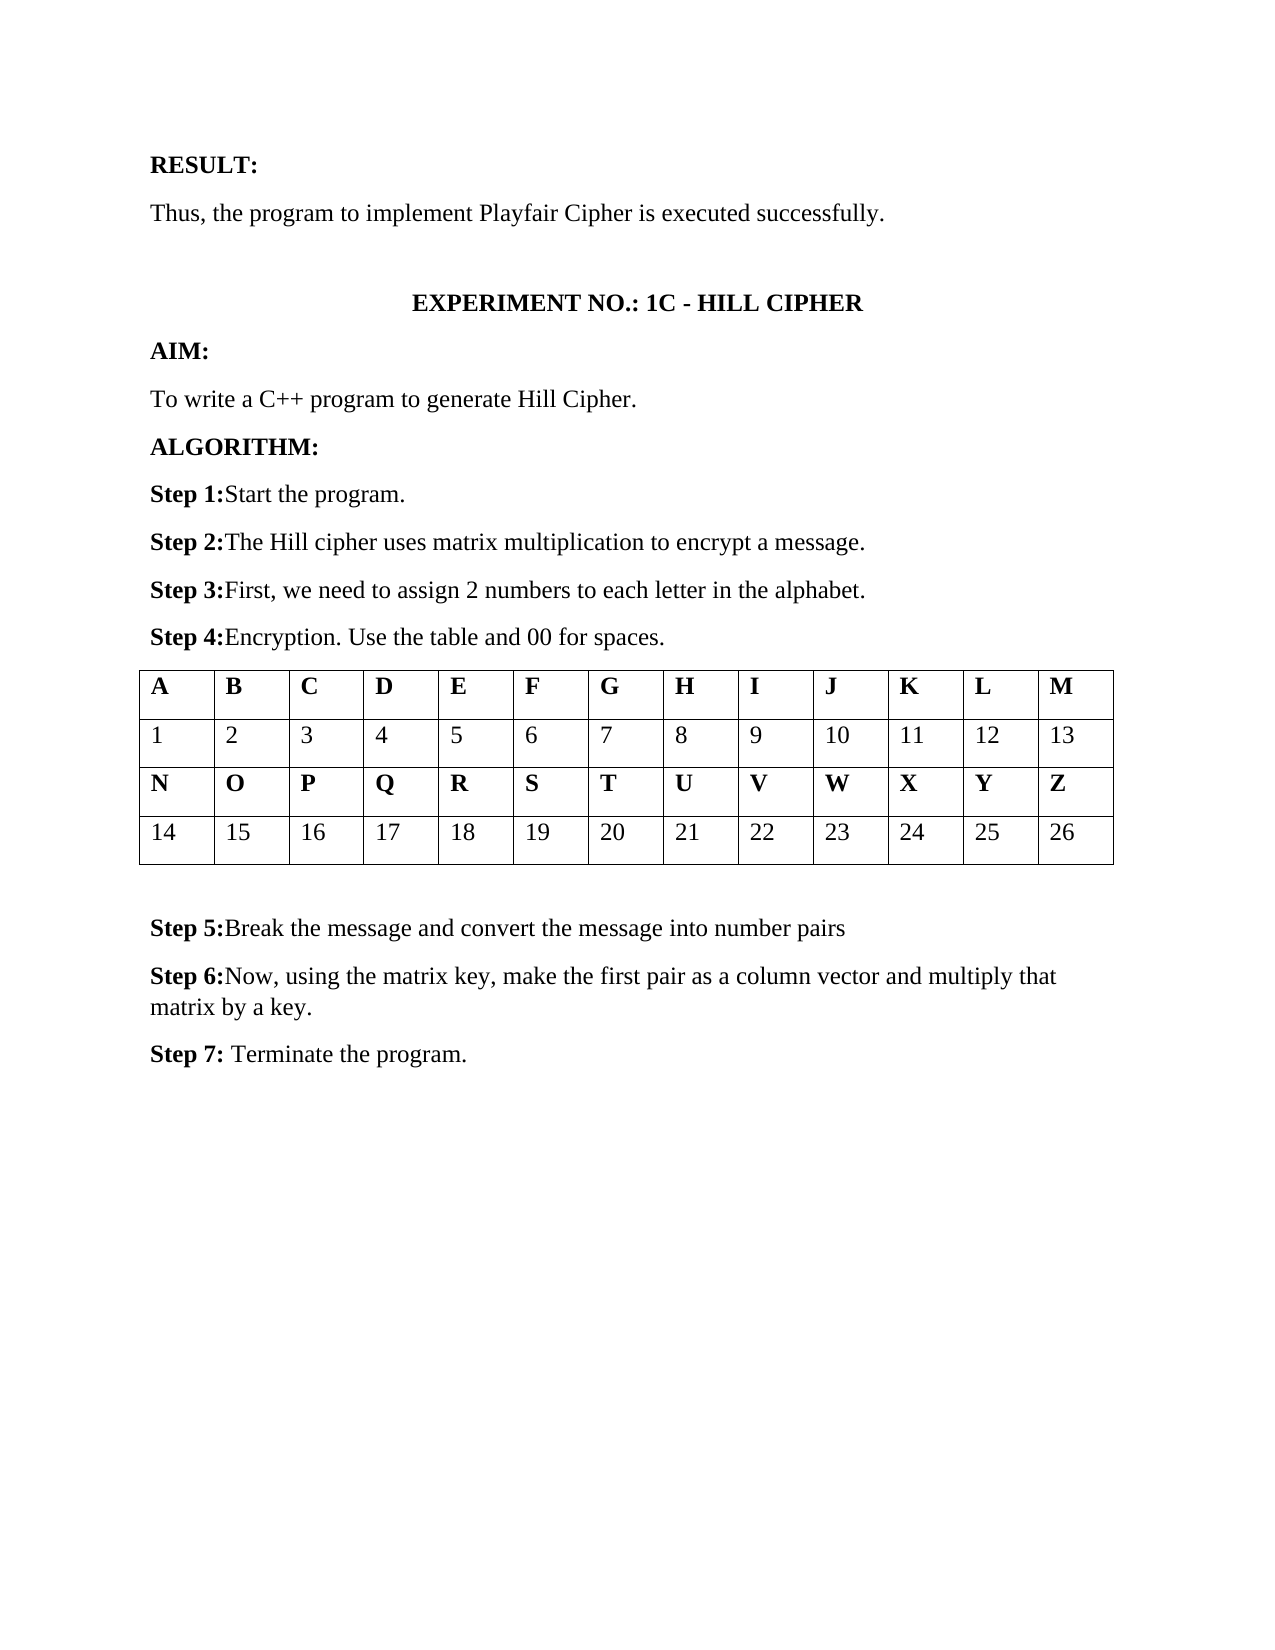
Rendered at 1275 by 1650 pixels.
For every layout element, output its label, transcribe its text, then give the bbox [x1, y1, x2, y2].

table_header D [364, 671, 438, 719]
table_cell 5 [439, 720, 513, 767]
text Step 5:Break the message and convert the message into number pairs [150, 913, 1125, 942]
table_cell 24 [889, 817, 963, 864]
text Step 3:First, we need to assign 2 numbers to each letter in the alphabet. [150, 575, 1125, 603]
table_cell 13 [1039, 720, 1113, 767]
table_cell 18 [439, 817, 513, 864]
text Thus, the program to implement Playfair Cipher is executed successfully. [150, 198, 1125, 226]
table_cell 11 [889, 720, 963, 767]
table_header I [739, 671, 813, 719]
text ALGORITHM: [150, 432, 1125, 460]
table_cell 25 [964, 817, 1038, 864]
table_cell 4 [364, 720, 438, 767]
table_cell O [215, 768, 289, 816]
table_cell 7 [589, 720, 663, 767]
table_cell 3 [290, 720, 363, 767]
table_cell N [140, 768, 214, 816]
table_header G [589, 671, 663, 719]
table_cell R [439, 768, 513, 816]
table_cell V [739, 768, 813, 816]
table_header K [889, 671, 963, 719]
text Step 6:Now, using the matrix key, make the first pair as a column vector and multiply that matrix by a key. [150, 961, 1125, 1021]
text AIM: [150, 336, 1125, 365]
table_header E [439, 671, 513, 719]
table_header A [140, 671, 214, 719]
table_cell Z [1039, 768, 1113, 816]
table_cell 6 [514, 720, 588, 767]
table_cell 16 [290, 817, 363, 864]
table_cell 26 [1039, 817, 1113, 864]
table_cell 21 [664, 817, 738, 864]
table_cell T [589, 768, 663, 816]
table_cell S [514, 768, 588, 816]
table_cell 20 [589, 817, 663, 864]
table_cell 23 [814, 817, 888, 864]
table_cell Y [964, 768, 1038, 816]
table_cell 8 [664, 720, 738, 767]
table_header J [814, 671, 888, 719]
table_cell W [814, 768, 888, 816]
table_cell U [664, 768, 738, 816]
table_cell 2 [215, 720, 289, 767]
table_header L [964, 671, 1038, 719]
table_cell 15 [215, 817, 289, 864]
table_cell 1 [140, 720, 214, 767]
table_cell P [290, 768, 363, 816]
text Step 2:The Hill cipher uses matrix multiplication to encrypt a message. [150, 527, 1125, 556]
table_cell Q [364, 768, 438, 816]
text RESULT: [150, 150, 1125, 179]
table_cell 17 [364, 817, 438, 864]
table_cell 9 [739, 720, 813, 767]
text Step 1:Start the program. [150, 479, 1125, 508]
table_header F [514, 671, 588, 719]
table_cell 12 [964, 720, 1038, 767]
table_header C [290, 671, 363, 719]
text To write a C++ program to generate Hill Cipher. [150, 384, 1125, 413]
table_cell 22 [739, 817, 813, 864]
table_cell 19 [514, 817, 588, 864]
text Step 7: Terminate the program. [150, 1039, 1125, 1068]
text EXPERIMENT NO.: 1C - HILL CIPHER [150, 288, 1125, 317]
table_cell 14 [140, 817, 214, 864]
table_header M [1039, 671, 1113, 719]
table_header H [664, 671, 738, 719]
table_cell 10 [814, 720, 888, 767]
table_cell X [889, 768, 963, 816]
table_header B [215, 671, 289, 719]
text Step 4:Encryption. Use the table and 00 for spaces. [150, 622, 1125, 651]
